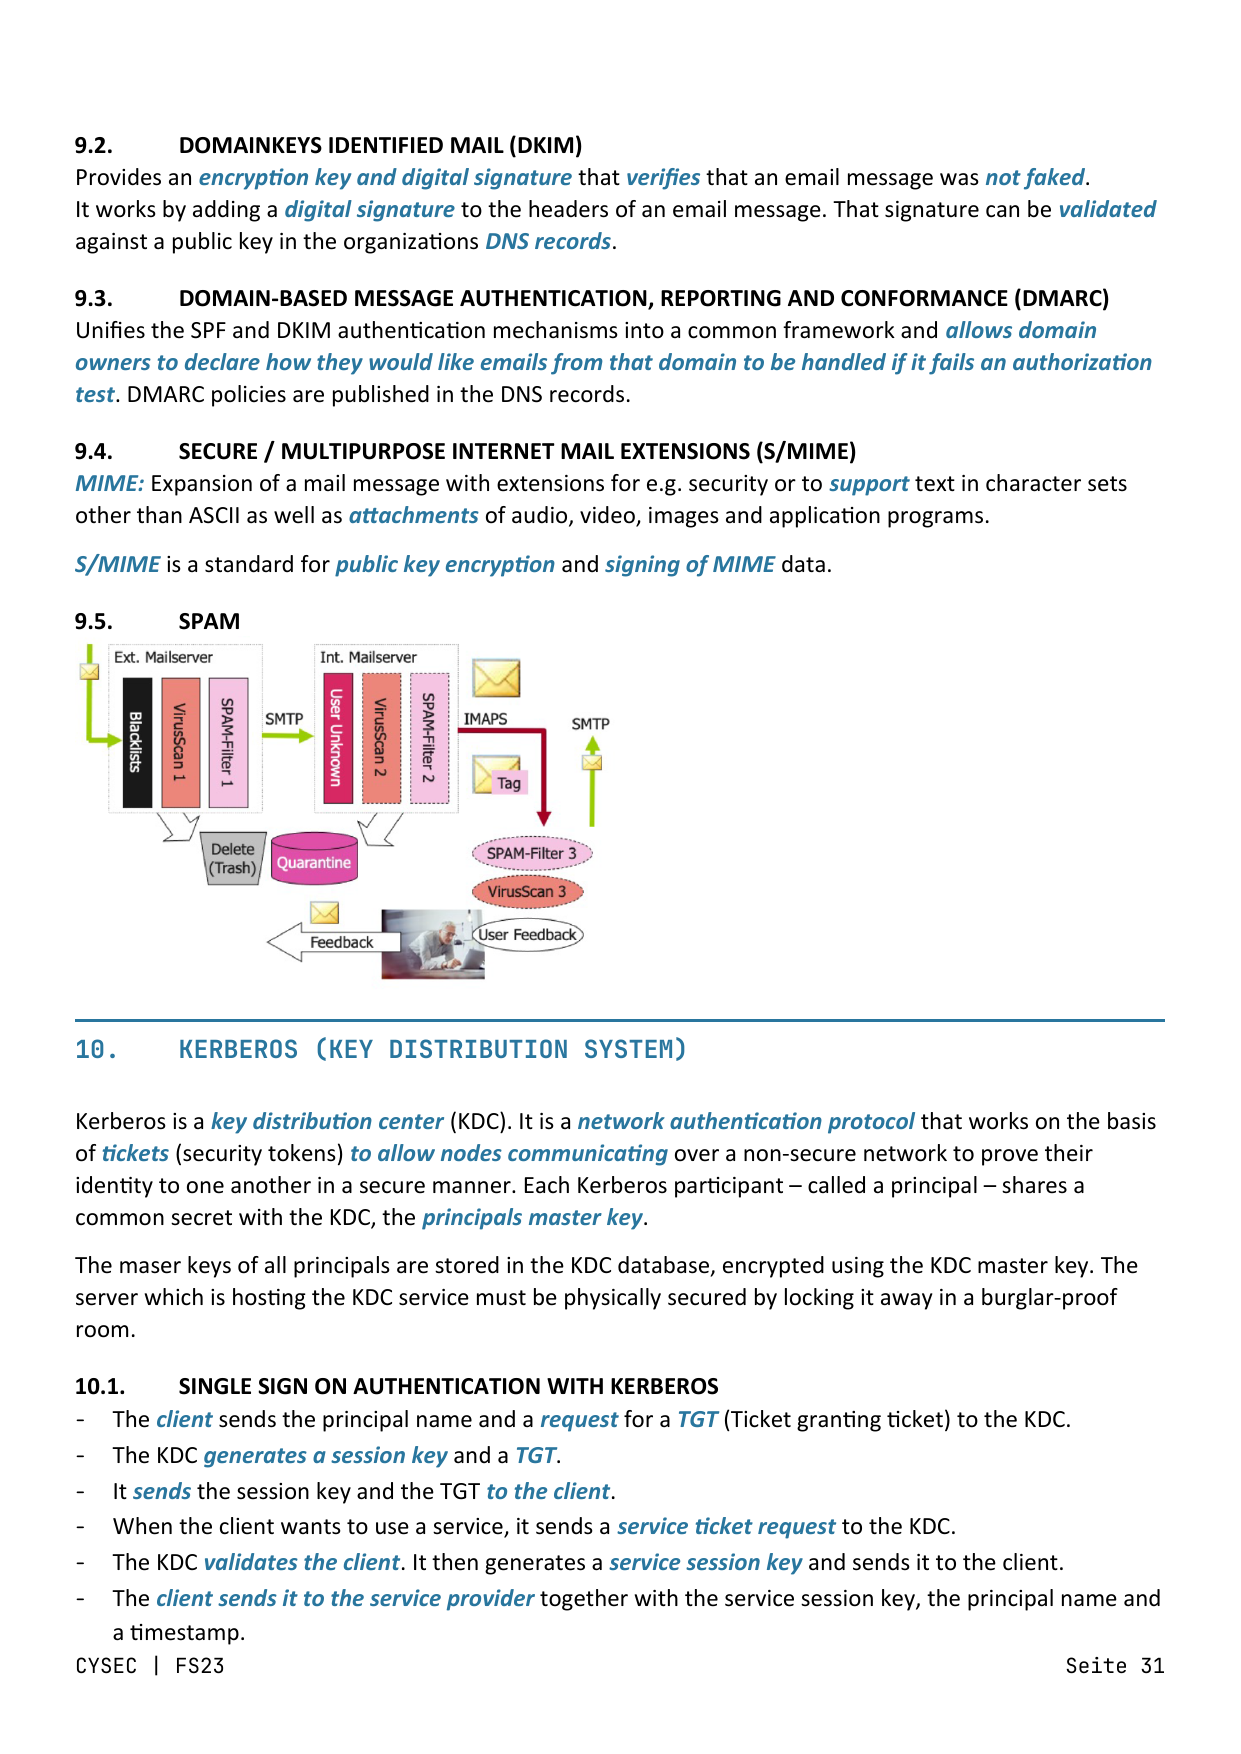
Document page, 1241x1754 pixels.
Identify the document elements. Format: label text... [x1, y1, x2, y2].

subtitle Kerberos (Key distribution system) [75, 1022, 1165, 1066]
text S/MIME is a standard for public key encryption and signing of MIME data. [75, 548, 1165, 578]
text The KDC validates the client. It then generates a service session key and sends it to the client. [75, 1545, 1165, 1579]
text The KDC generates a session key and a TGT. [75, 1438, 1165, 1472]
text When the client wants to use a service, it sends a service ticket request to the KDC. [75, 1509, 1165, 1543]
subtitle Spam [74, 605, 1165, 635]
text Provides an encryption key and digital signature that verifies that an email message was not faked. It works by adding a digital signature to the headers of an email message. That signature can be validated against a public key in the organizations DNS records. [75, 161, 1165, 256]
text MIME: Expansion of a mail message with extensions for e.g. security or to support text in character sets other than ASCII as well as attachments of audio, video, images and application programs. [75, 467, 1165, 530]
text The client sends it to the service provider together with the service session key, the principal name and a timestamp. [75, 1581, 1165, 1647]
subtitle Domain-Based message authentication, reporting and conformance (DMARC) [74, 282, 1165, 313]
text Kerberos is a key distribution center (KDC). It is a network authentication protocol that works on the basis of tickets (security tokens) to allow nodes communicating over a non-secure network to prove their identity to one another in a secure manner. Each Kerberos participant – called a principal – shares a common secret with the KDC, the principals master key. [75, 1105, 1165, 1231]
subtitle Single Sign on Authentication with Kerberos [74, 1370, 1165, 1401]
picture [75, 636, 619, 993]
text The maser keys of all principals are stored in the KDC database, encrypted using the KDC master key. The server which is hosting the KDC service must be physically secured by locking it away in a burglar-proof room. [75, 1249, 1165, 1344]
text It sends the session key and the TGT to the client. [75, 1474, 1165, 1508]
text The client sends the principal name and a request for a TGT (Ticket granting ticket) to the KDC. [75, 1402, 1165, 1436]
text Unifies the SPF and DKIM authentication mechanisms into a common framework and allows domain owners to declare how they would like emails from that domain to be handled if it fails an authorization test. DMARC policies are published in the DNS records. [75, 314, 1165, 409]
subtitle Domainkeys Identified Mail (DKIM) [74, 129, 1165, 160]
subtitle Secure / Multipurpose internet mail extensions (S/MIME) [74, 435, 1165, 466]
